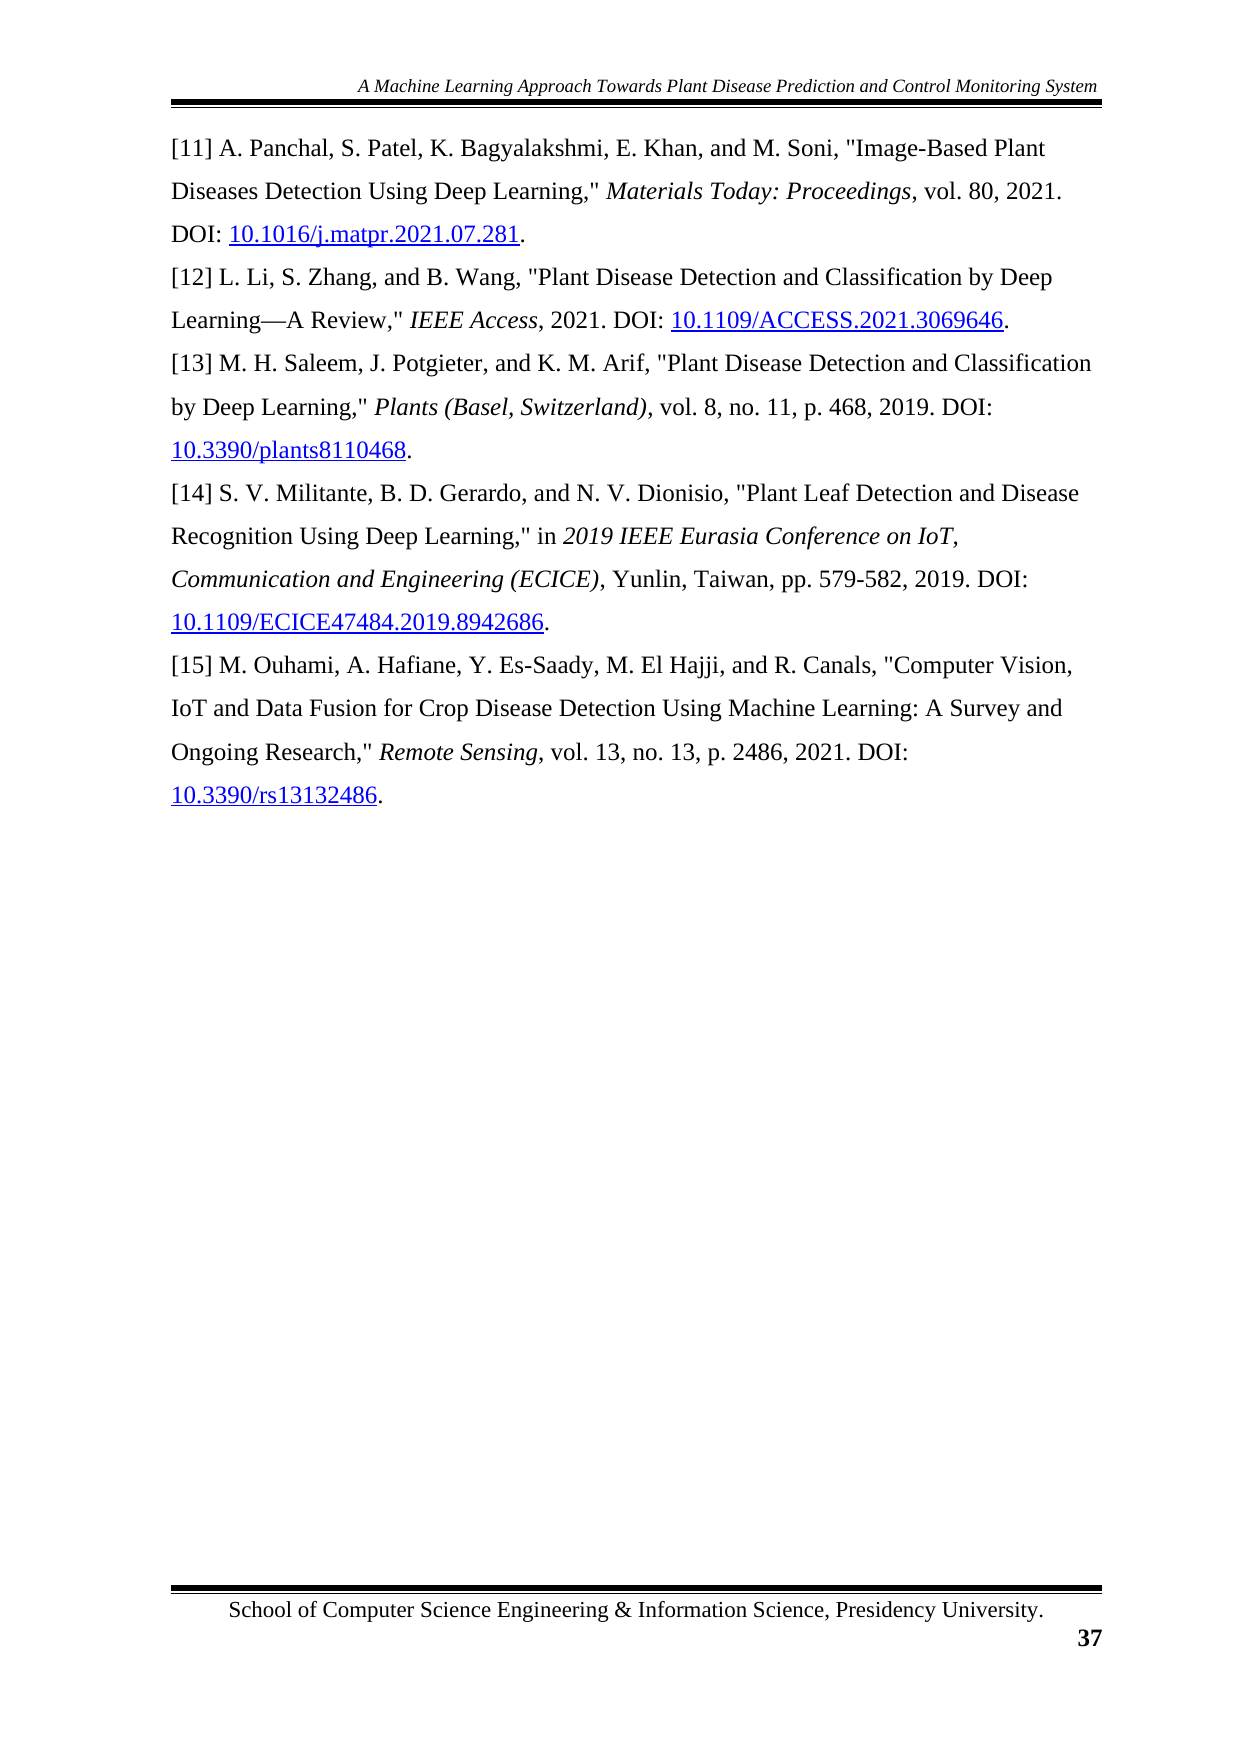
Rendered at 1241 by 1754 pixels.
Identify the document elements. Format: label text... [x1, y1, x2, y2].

text [12] L. Li, S. Zhang, and B. Wang, "Plant Disease Detection and Classification by Deep Learning—A Review," IEEE Access, 2021. DOI: 10.1109/ACCESS.2021.3069646. [171, 262, 1102, 334]
text [15] M. Ouhami, A. Hafiane, Y. Es-Saady, M. El Hajji, and R. Canals, "Computer Vision, IoT and Data Fusion for Crop Disease Detection Using Machine Learning: A Survey and Ongoing Research," Remote Sensing, vol. 13, no. 13, p. 2486, 2021. DOI: 10.3390/rs13132486. [171, 650, 1102, 808]
text [13] M. H. Saleem, J. Potgieter, and K. M. Arif, "Plant Disease Detection and Classification by Deep Learning," Plants (Basel, Switzerland), vol. 8, no. 11, p. 468, 2019. DOI: 10.3390/plants8110468. [171, 348, 1102, 463]
text [14] S. V. Militante, B. D. Gerardo, and N. V. Dionisio, "Plant Leaf Detection and Disease Recognition Using Deep Learning," in 2019 IEEE Eurasia Conference on IoT, Communication and Engineering (ECICE), Yunlin, Taiwan, pp. 579-582, 2019. DOI: 10.1109/ECICE47484.2019.8942686. [171, 478, 1102, 636]
text [11] A. Panchal, S. Patel, K. Bagyalakshmi, E. Khan, and M. Soni, "Image-Based Plant Diseases Detection Using Deep Learning," Materials Today: Proceedings, vol. 80, 2021. DOI: 10.1016/j.matpr.2021.07.281. [171, 133, 1102, 248]
